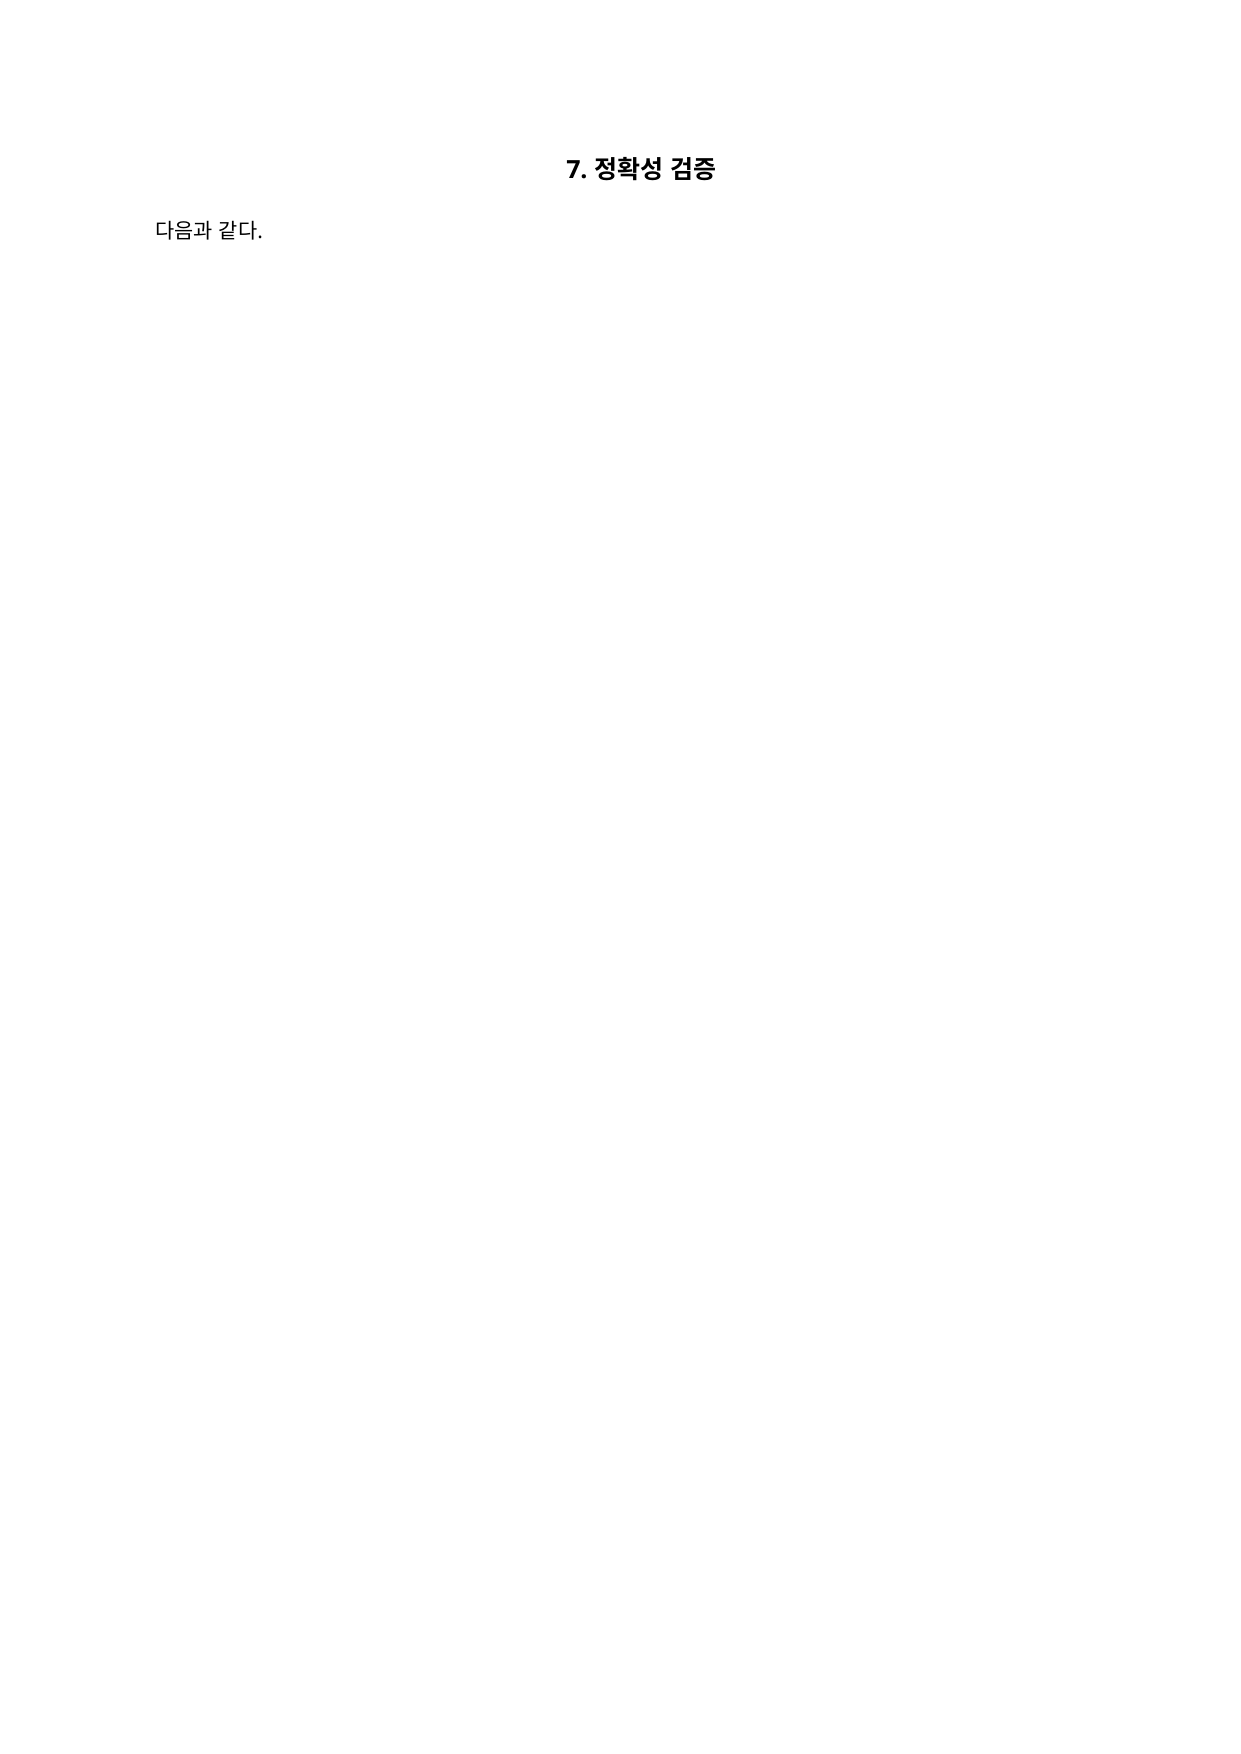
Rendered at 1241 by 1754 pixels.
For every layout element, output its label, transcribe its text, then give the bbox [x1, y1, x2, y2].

text 7. 정확성 검증 [192, 150, 1090, 186]
text 다음과 같다. [150, 215, 1090, 245]
